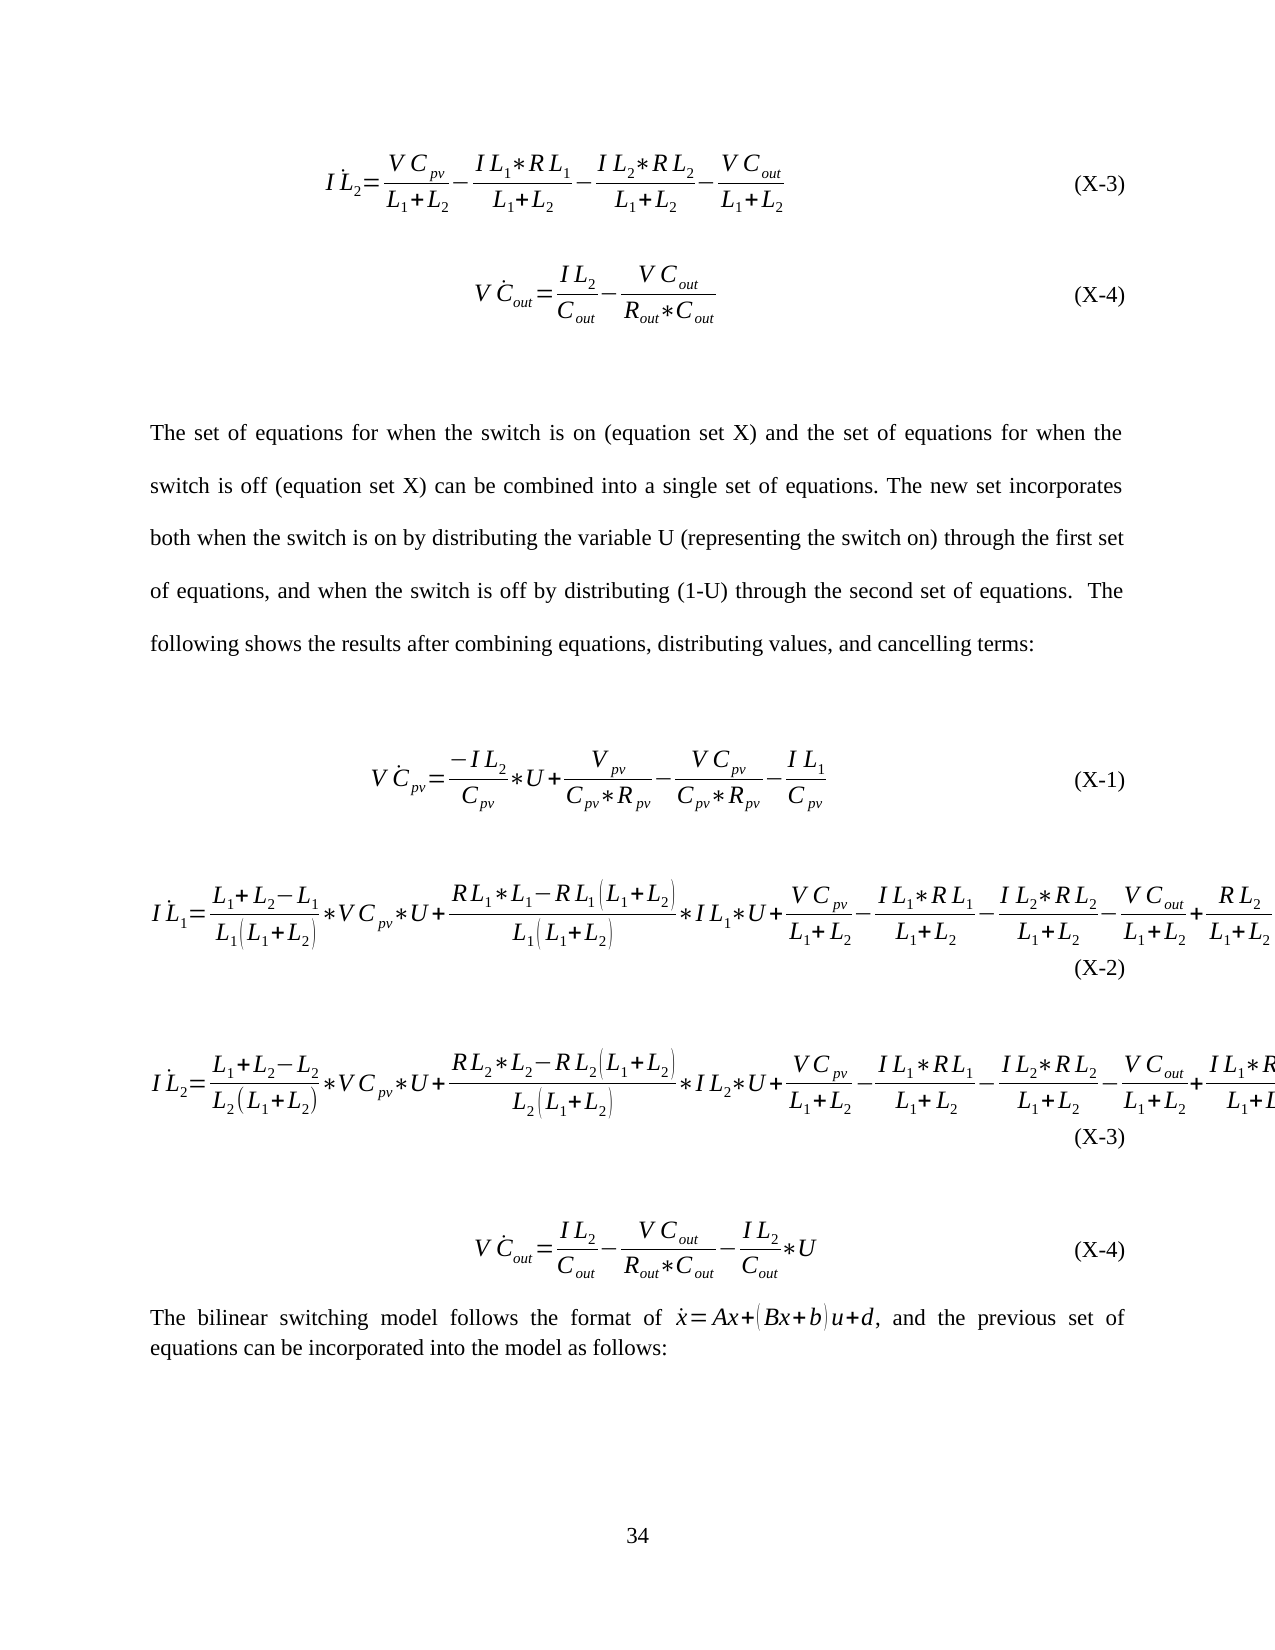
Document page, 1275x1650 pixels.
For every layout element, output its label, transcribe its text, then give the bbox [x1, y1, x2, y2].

text (X-3) [150, 150, 1125, 216]
text (X-3) [150, 1047, 1125, 1151]
text (X-2) [150, 878, 1125, 981]
text (X-4) [150, 261, 1125, 327]
text The bilinear switching model follows the format of , and the previous set of equations can be incorporated into the model as follows: [150, 1301, 1125, 1361]
text The set of equations for when the switch is on (equation set X) and the set of equations for when the switch is off (equation set X) can be combined into a single set of equations. The new set incorporates both when the switch is on by distributing the variable U (representing the switch on) through the first set of equations, and when the switch is off by distributing (1-U) through the second set of equations. The following shows the results after combining equations, distributing values, and cancelling terms: [150, 419, 1125, 656]
text (X-4) [150, 1216, 1125, 1283]
text (X-1) [150, 746, 1125, 812]
